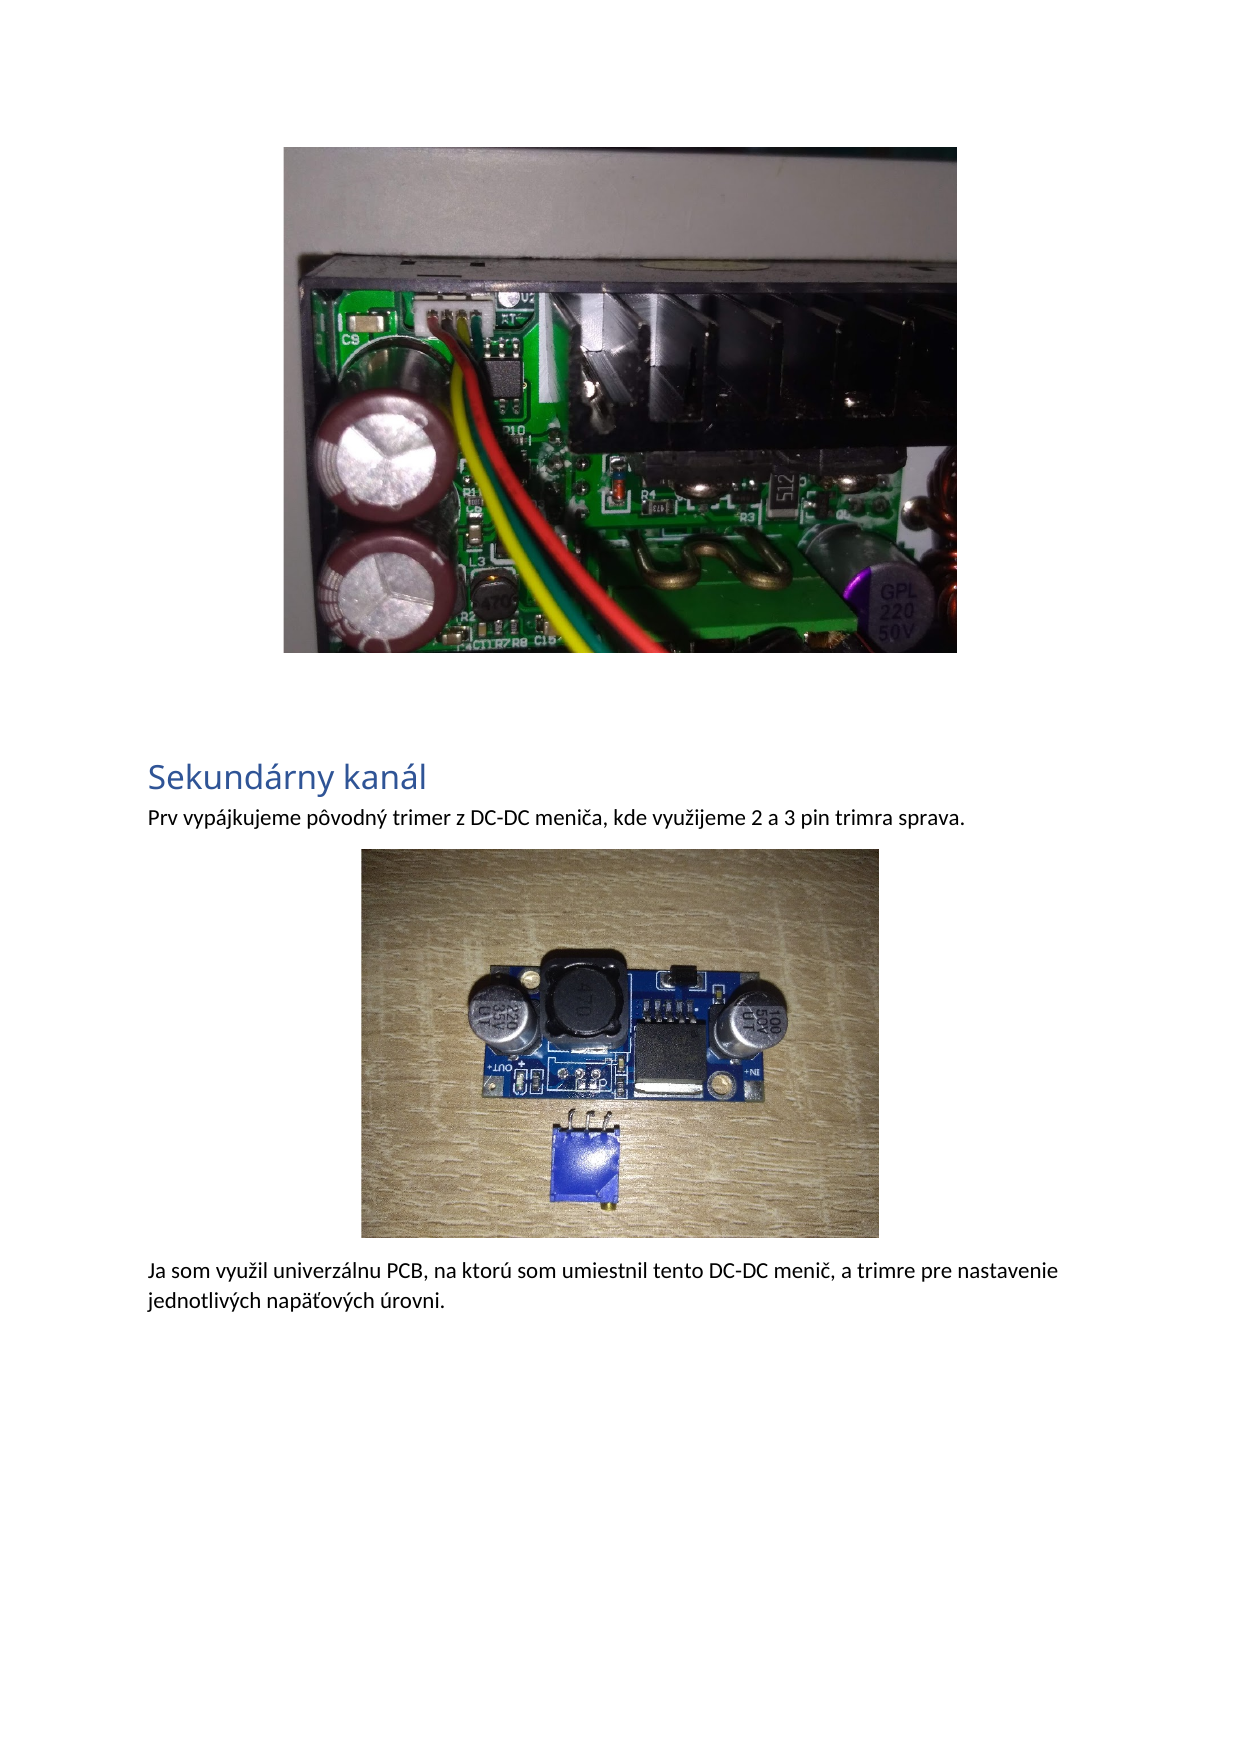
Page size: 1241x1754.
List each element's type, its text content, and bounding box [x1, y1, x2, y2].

text Prv vypájkujeme pôvodný trimer z DC-DC meniča, kde využijeme 2 a 3 pin trimra sprava. [148, 803, 1093, 831]
text Ja som využil univerzálnu PCB, na ktorú som umiestnil tento DC-DC menič, a trimre pre nastavenie jednotlivých napäťových úrovni. [148, 1256, 1093, 1314]
picture [361, 849, 879, 1238]
subtitle Sekundárny kanál [148, 754, 1093, 799]
picture [283, 147, 957, 653]
